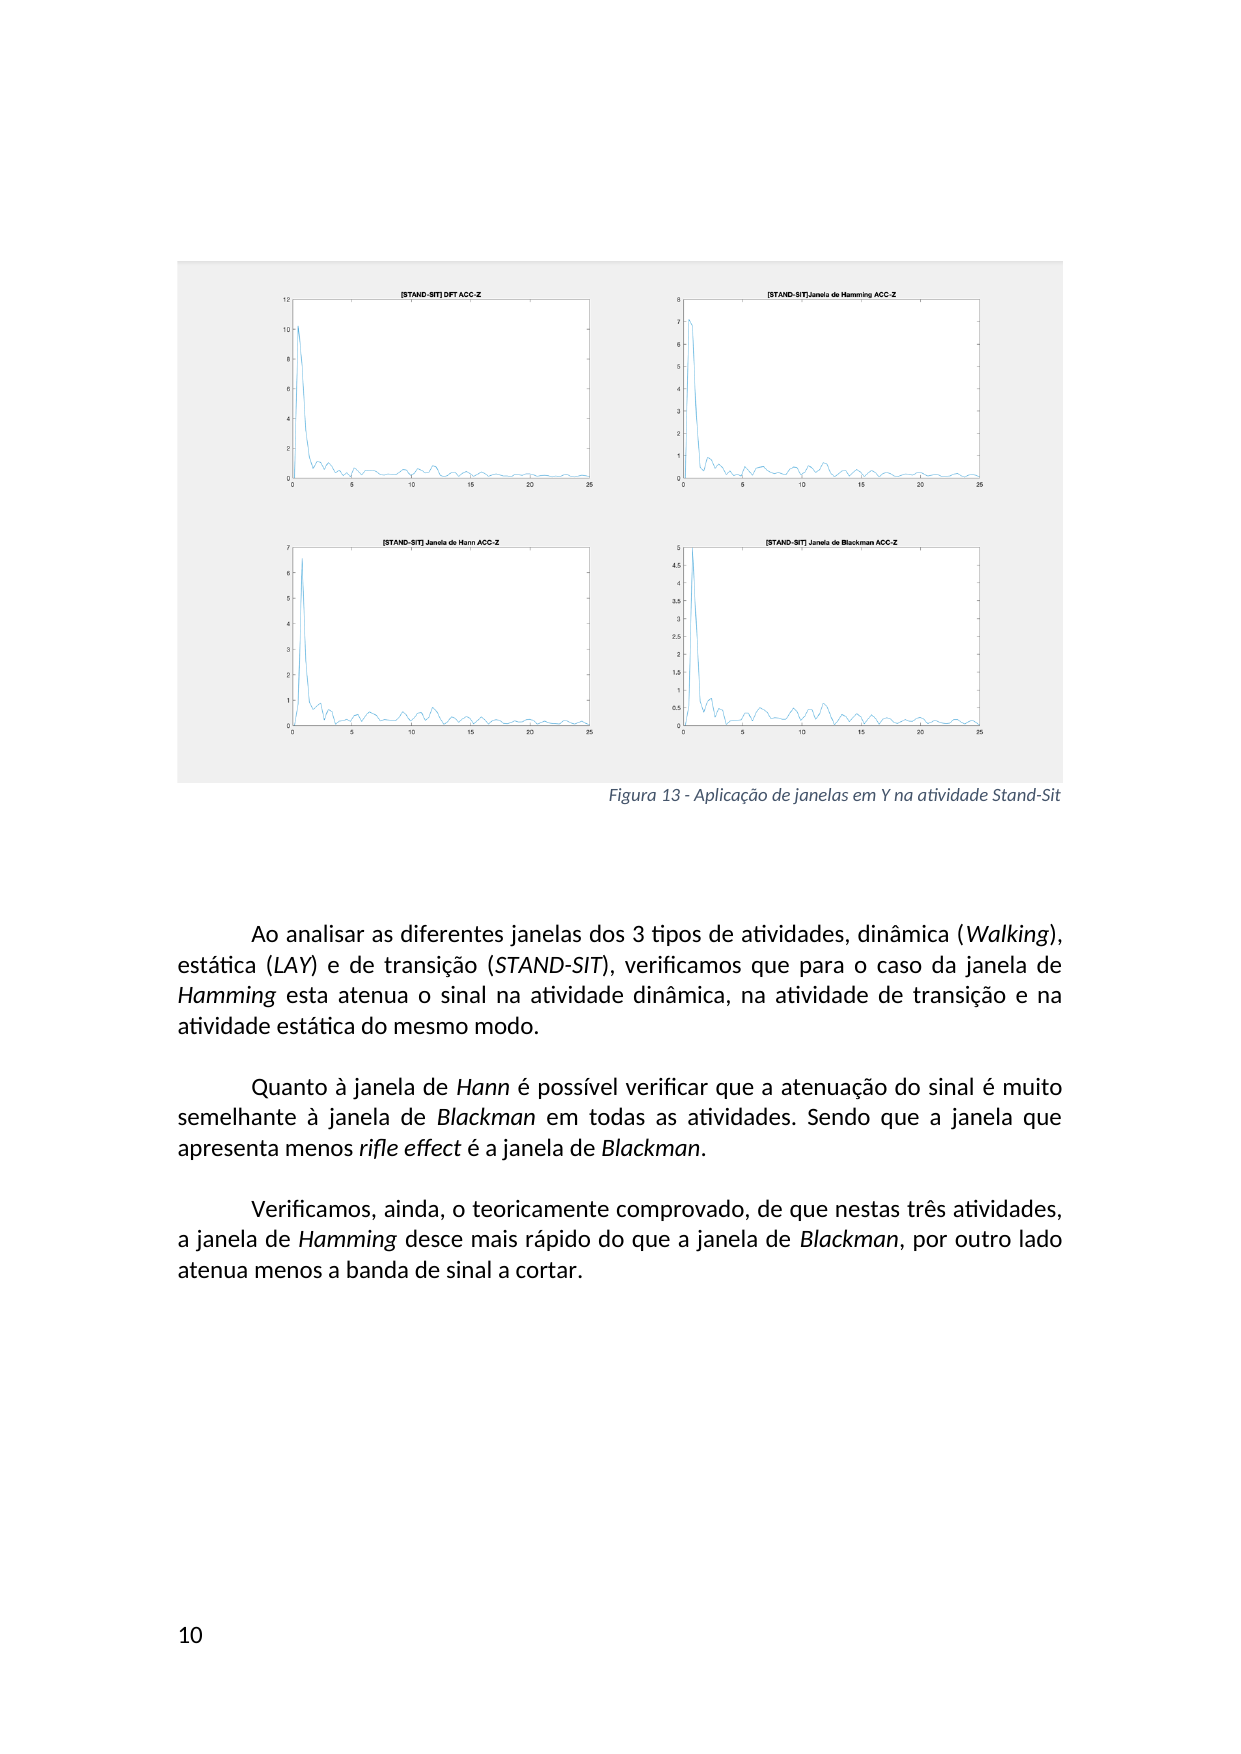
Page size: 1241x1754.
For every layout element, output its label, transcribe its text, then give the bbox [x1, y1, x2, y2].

text Quanto à janela de Hann é possível verificar que a atenuação do sinal é muito semelhante à janela de Blackman em todas as atividades. Sendo que a janela que apresenta menos rifle effect é a janela de Blackman. [177, 1071, 1063, 1162]
text Figura 13 - Aplicação de janelas em Y na atividade Stand-Sit [177, 783, 1063, 806]
picture [177, 261, 1063, 783]
text Ao analisar as diferentes janelas dos 3 tipos de atividades, dinâmica (Walking), estática (LAY) e de transição (STAND-SIT), verificamos que para o caso da janela de Hamming esta atenua o sinal na atividade dinâmica, na atividade de transição e na atividade estática do mesmo modo. [177, 918, 1063, 1040]
text Verificamos, ainda, o teoricamente comprovado, de que nestas três atividades, a janela de Hamming desce mais rápido do que a janela de Blackman, por outro lado atenua menos a banda de sinal a cortar. [177, 1193, 1063, 1284]
